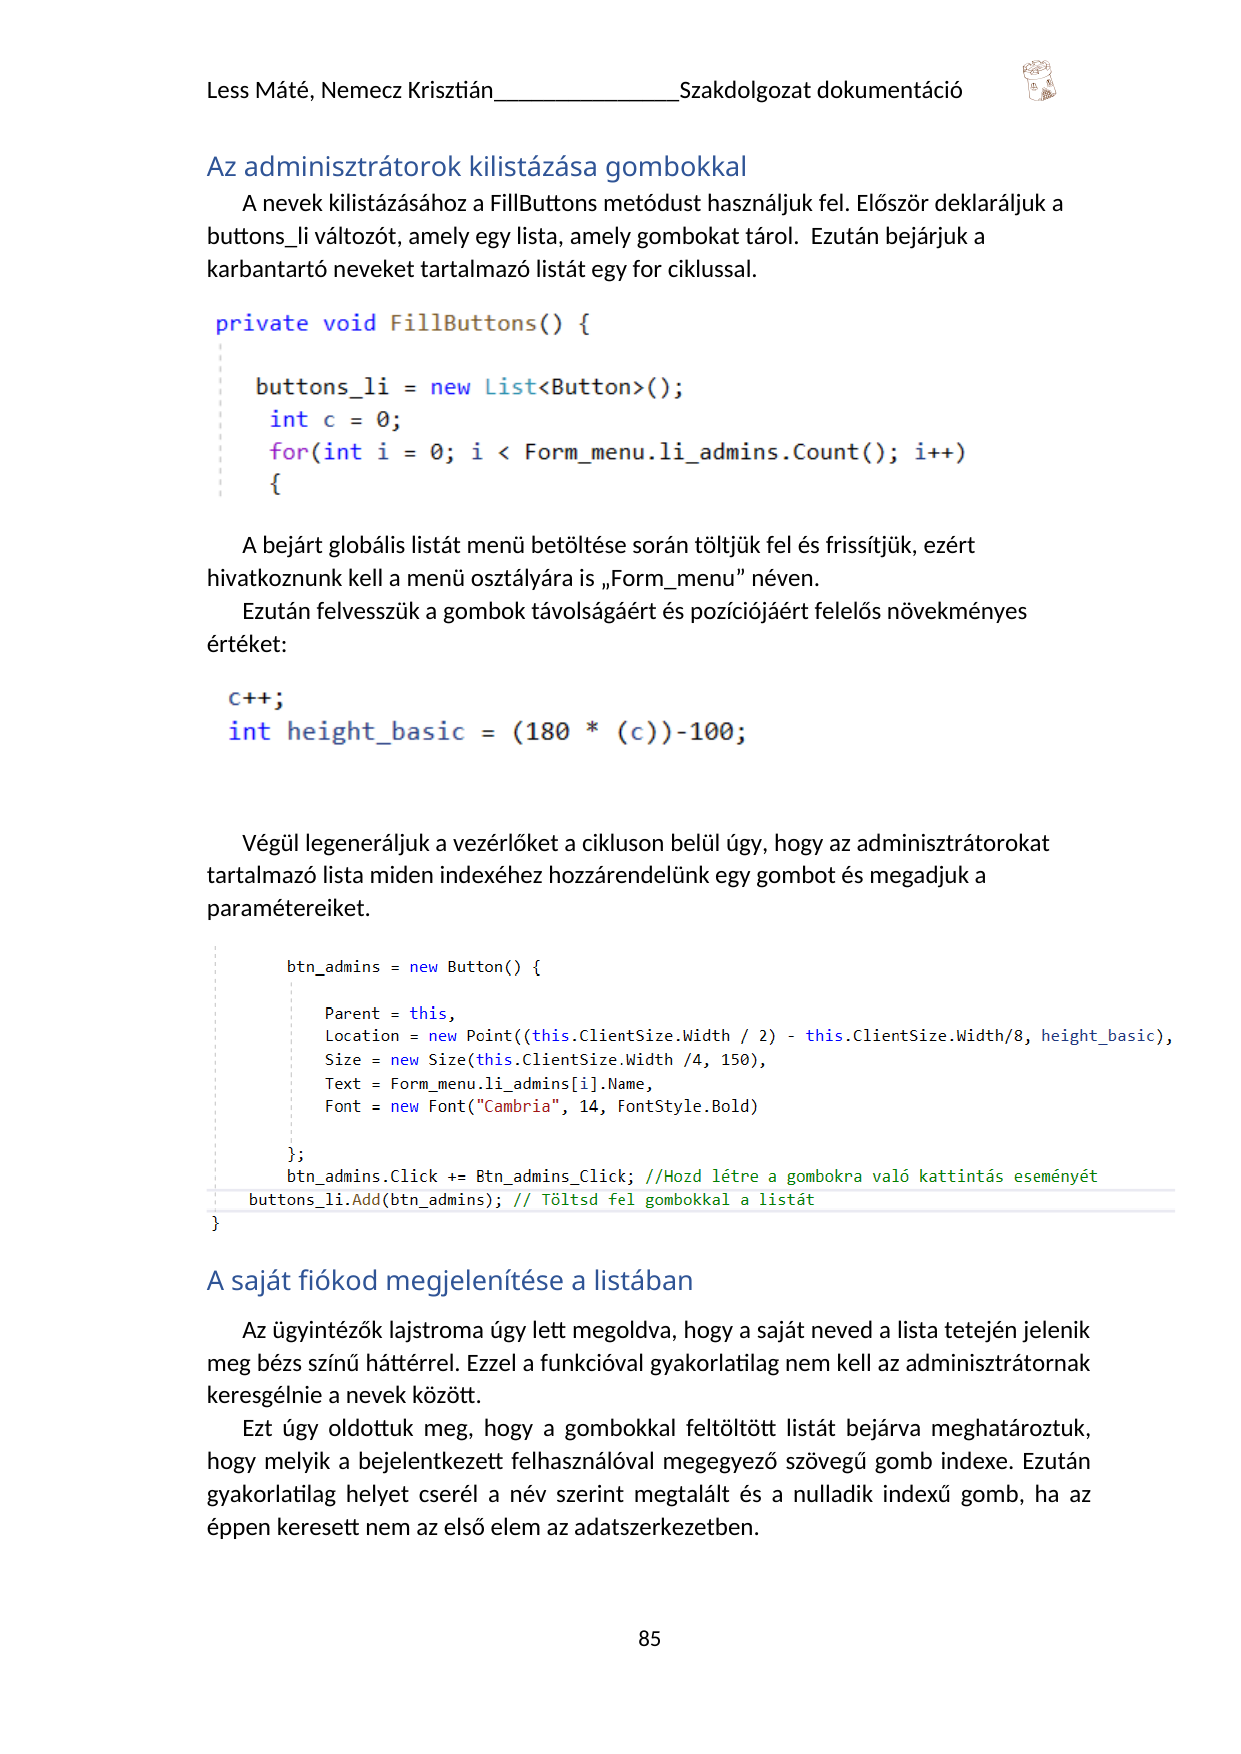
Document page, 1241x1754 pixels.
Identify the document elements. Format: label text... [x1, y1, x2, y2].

text A nevek kilistázásához a FillButtons metódust használjuk fel. Először deklaráljuk a buttons_li változót, amely egy lista, amely gombokat tárol. Ezután bejárjuk a karbantartó neveket tartalmazó listát egy for ciklussal. [207, 187, 1093, 284]
text Ezt úgy oldottuk meg, hogy a gombokkal feltöltött listát bejárva meghatároztuk, hogy melyik a bejelentkezett felhasználóval megegyező szövegű gomb indexe. Ezután gyakorlatilag helyet cserél a név szerint megtalált és a nulladik indexű gomb, ha az éppen keresett nem az első elem az adatszerkezetben. [207, 1413, 1093, 1542]
picture [206, 311, 972, 502]
subtitle A saját fiókod megjelenítése a listában [207, 1262, 1093, 1298]
text A bejárt globális listát menü betöltése során töltjük fel és frissítjük, ezért hivatkoznunk kell a menü osztályára is „Form_menu” néven. [207, 529, 1093, 593]
picture [206, 942, 1176, 1243]
picture [206, 677, 758, 759]
subtitle Az adminisztrátorok kilistázása gombokkal [207, 148, 1093, 184]
text Az ügyintézők lajstroma úgy lett megoldva, hogy a saját neved a lista tetején jelenik meg bézs színű háttérrel. Ezzel a funkcióval gyakorlatilag nem kell az adminisztrátornak keresgélnie a nevek között. [207, 1314, 1093, 1410]
picture [1009, 56, 1074, 103]
text Végül legeneráljuk a vezérlőket a cikluson belül úgy, hogy az adminisztrátorokat tartalmazó lista miden indexéhez hozzárendelünk egy gombot és megadjuk a paramétereiket. [207, 827, 1093, 923]
text Ezután felvesszük a gombok távolságáért és pozíciójáért felelős növekményes értéket: [207, 595, 1093, 658]
